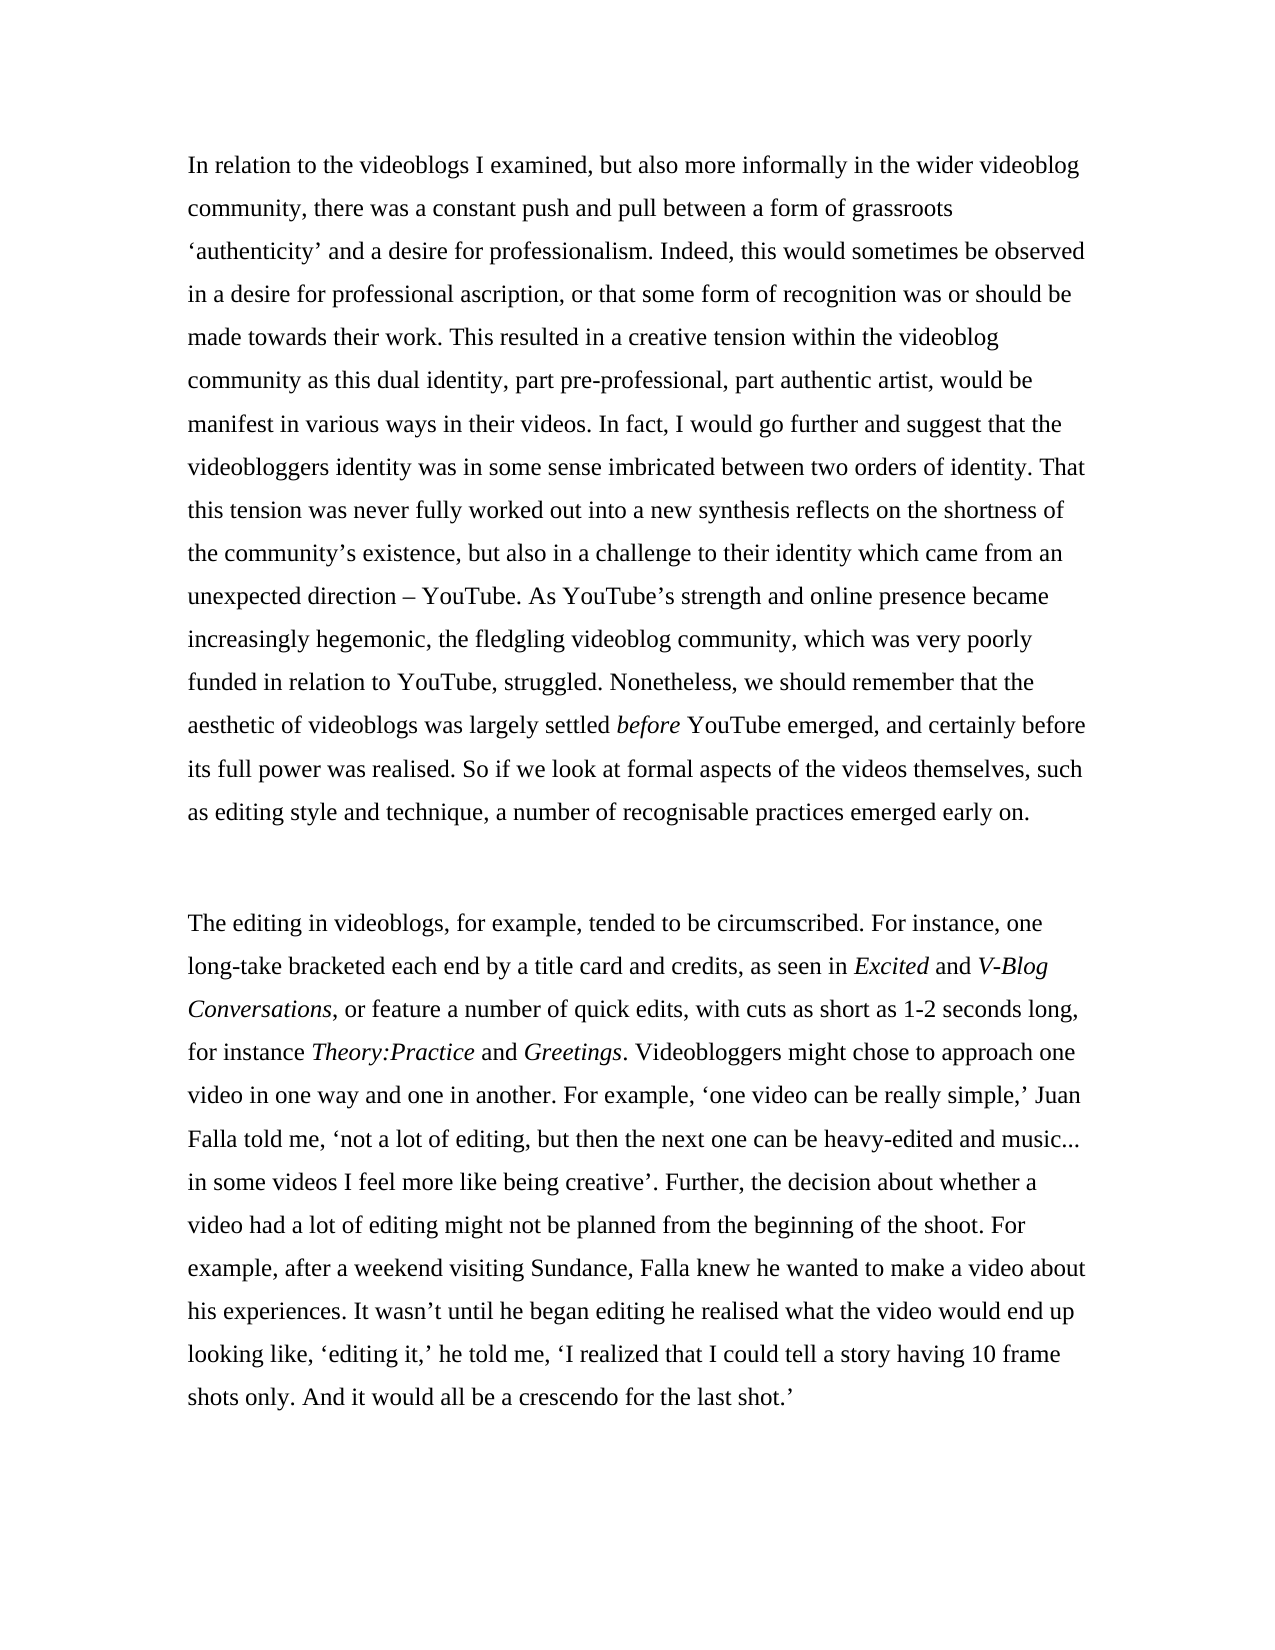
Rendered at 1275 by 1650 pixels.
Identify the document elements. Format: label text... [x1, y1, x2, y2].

text In relation to the videoblogs I examined, but also more informally in the wider videoblog community, there was a constant push and pull between a form of grassroots ‘authenticity’ and a desire for professionalism. Indeed, this would sometimes be observed in a desire for professional ascription, or that some form of recognition was or should be made towards their work. This resulted in a creative tension within the videoblog community as this dual identity, part pre-professional, part authentic artist, would be manifest in various ways in their videos. In fact, I would go further and suggest that the videobloggers identity was in some sense imbricated between two orders of identity. That this tension was never fully worked out into a new synthesis reflects on the shortness of the community’s existence, but also in a challenge to their identity which came from an unexpected direction – YouTube. As YouTube’s strength and online presence became increasingly hegemonic, the fledgling videoblog community, which was very poorly funded in relation to YouTube, struggled. Nonetheless, we should remember that the aesthetic of videoblogs was largely settled before YouTube emerged, and certainly before its full power was realised. So if we look at formal aspects of the videos themselves, such as editing style and technique, a number of recognisable practices emerged early on. [187, 150, 1087, 826]
text The editing in videoblogs, for example, tended to be circumscribed. For instance, one long-take bracketed each end by a title card and credits, as seen in Excited and V-Blog Conversations, or feature a number of quick edits, with cuts as short as 1-2 seconds long, for instance Theory:Practice and Greetings. Videobloggers might chose to approach one video in one way and one in another. For example, ‘one video can be really simple,’ Juan Falla told me, ‘not a lot of editing, but then the next one can be heavy-edited and music... in some videos I feel more like being creative’. Further, the decision about whether a video had a lot of editing might not be planned from the beginning of the shoot. For example, after a weekend visiting Sundance, Falla knew he wanted to make a video about his experiences. It wasn’t until he began editing he realised what the video would end up looking like, ‘editing it,’ he told me, ‘I realized that I could tell a story having 10 frame shots only. And it would all be a crescendo for the last shot.’ [187, 908, 1087, 1411]
